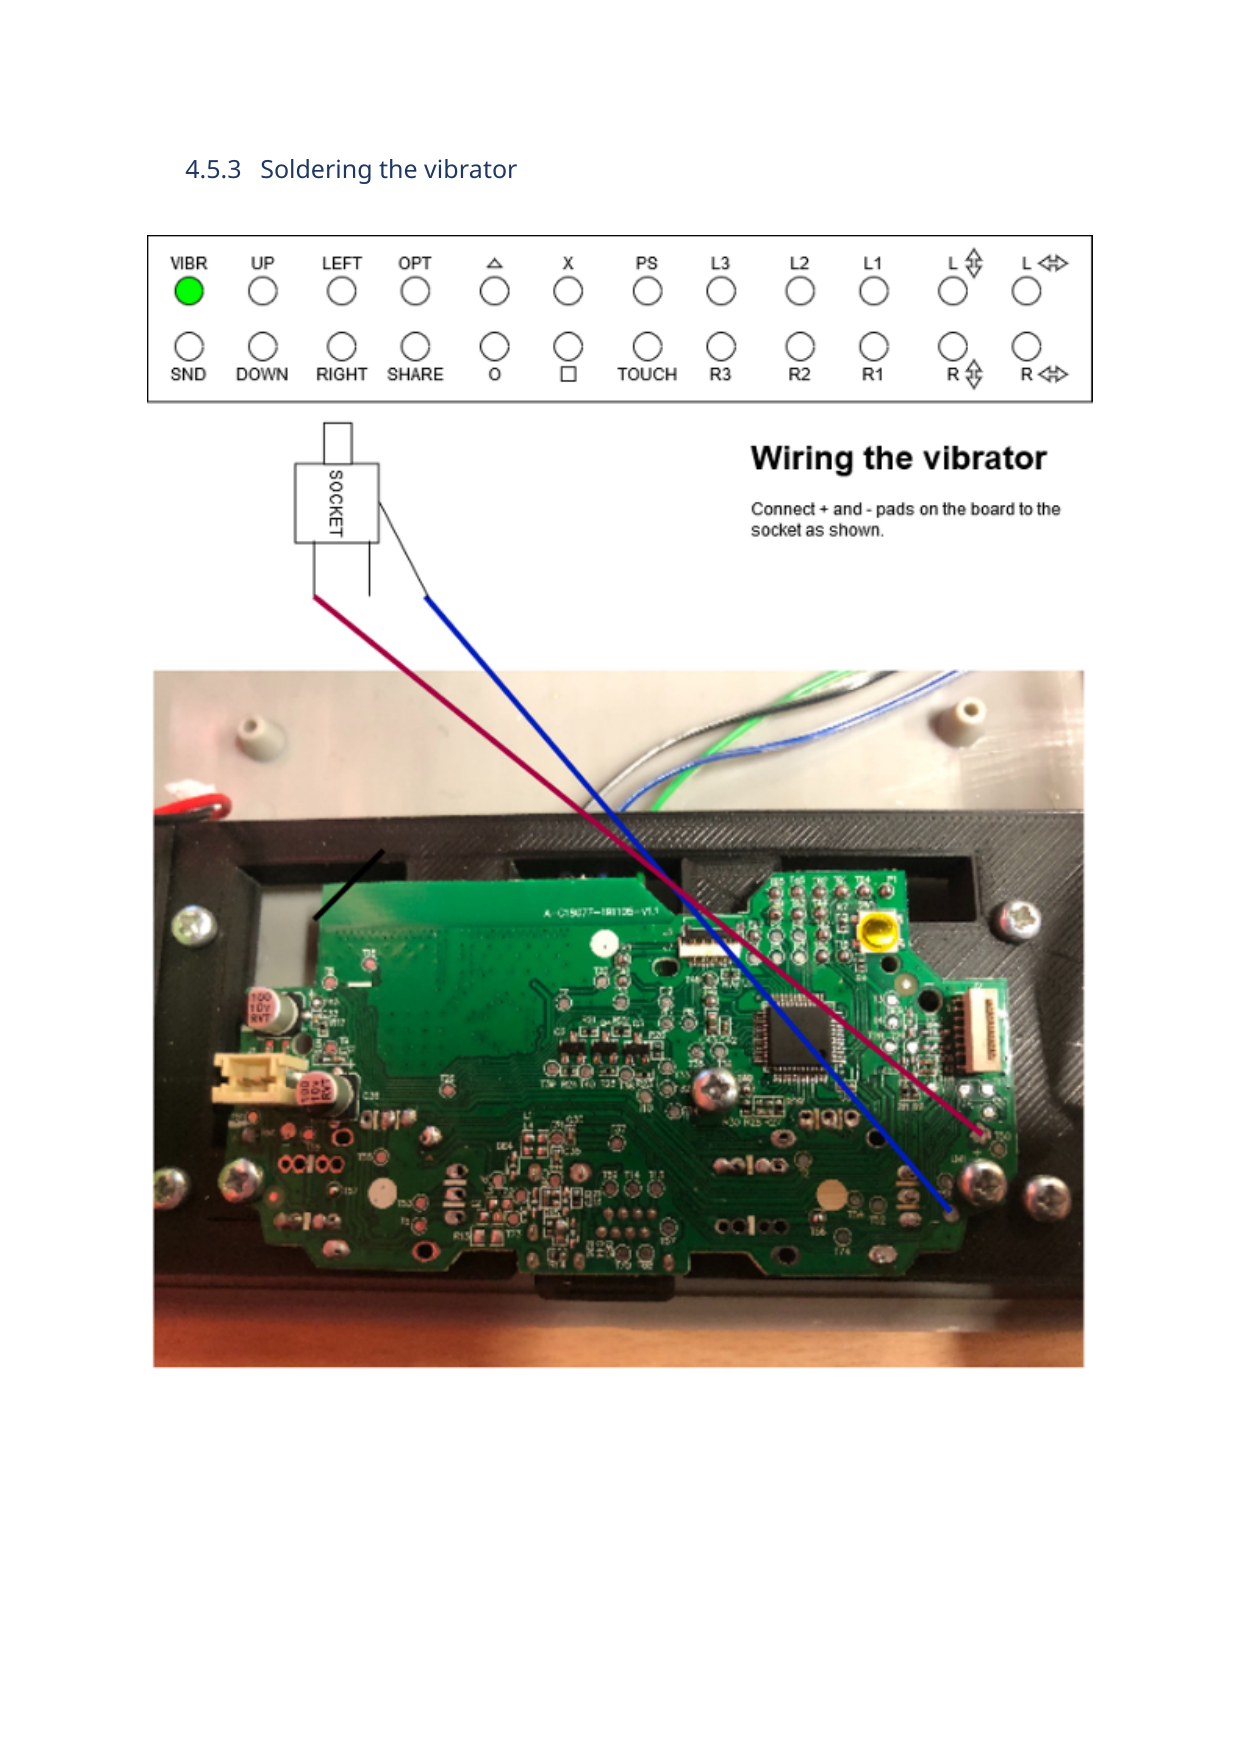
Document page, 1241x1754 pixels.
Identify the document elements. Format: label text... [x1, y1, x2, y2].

picture [147, 235, 1093, 1369]
subtitle Soldering the vibrator [185, 152, 1093, 186]
